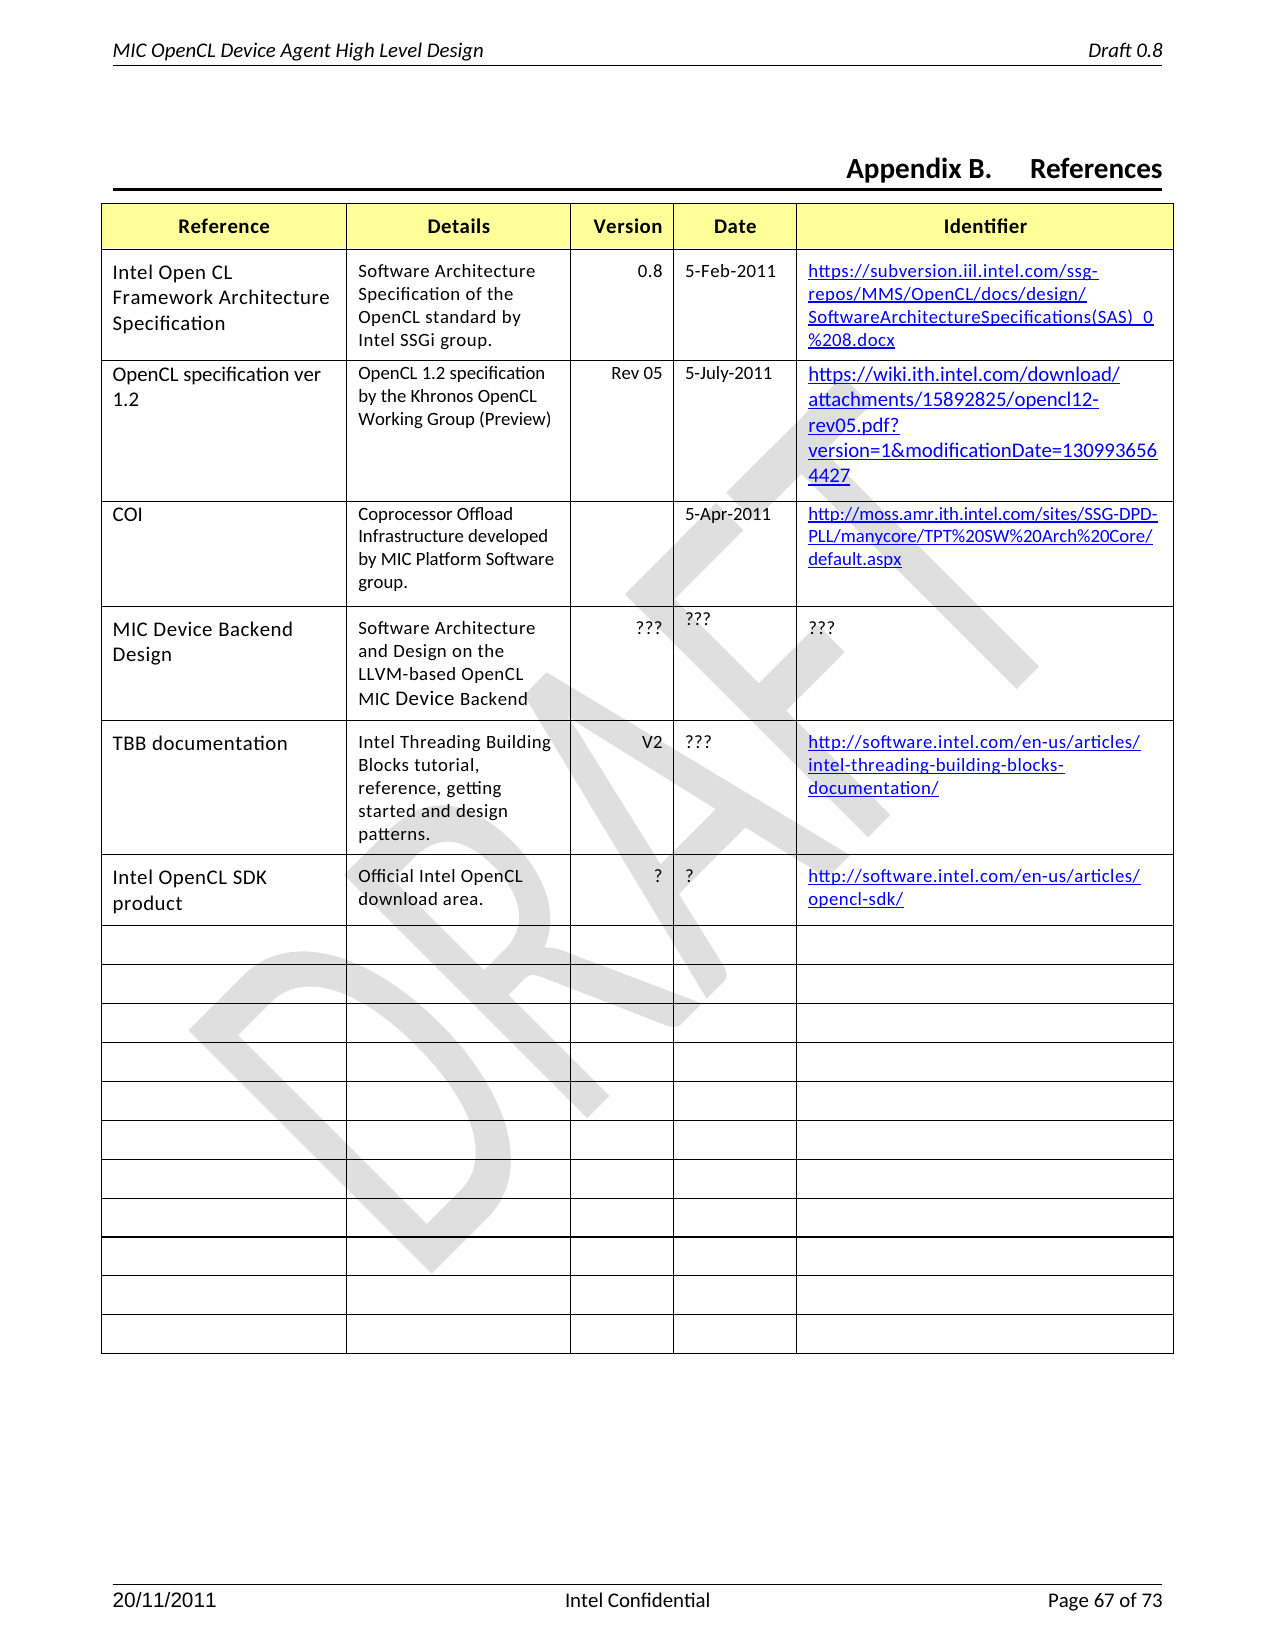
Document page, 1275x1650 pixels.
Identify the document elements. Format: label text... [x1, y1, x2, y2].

table_cell Coprocessor Offload Infrastructure developed by MIC Platform Software group. [347, 502, 570, 606]
table_cell https://wiki.ith.intel.com/download/attachments/15892825/opencl12-rev05.pdf?version=1&modificationDate=1309936564427 [797, 361, 1173, 501]
table_cell 0.8 [571, 250, 673, 360]
table_cell [797, 1160, 1173, 1197]
table_cell [102, 1043, 346, 1081]
table_cell [347, 1082, 570, 1119]
table_cell ??? [797, 607, 1173, 720]
table_cell MIC Device Backend Design [102, 607, 346, 720]
table_cell Software Architecture and Design on the LLVM-based OpenCL MIC Device Backend [347, 607, 570, 720]
table_cell [571, 1043, 673, 1081]
table_cell [571, 926, 673, 964]
table_cell TBB documentation [102, 721, 346, 854]
table_cell Intel OpenCL SDK product [102, 855, 346, 925]
table_cell [797, 1004, 1173, 1042]
table_cell [674, 1238, 796, 1275]
table_cell [571, 1315, 673, 1353]
table_cell https://subversion.iil.intel.com/ssg-repos/MMS/OpenCL/docs/design/SoftwareArchitectureSpecifications(SAS)_0%208.docx [797, 250, 1173, 360]
table_cell [102, 1276, 346, 1314]
table_cell [102, 965, 346, 1003]
table_header Details [347, 204, 570, 248]
table_cell [674, 1121, 796, 1158]
table_cell [797, 1043, 1173, 1081]
table_cell [571, 965, 673, 1003]
table_cell http://software.intel.com/en-us/articles/intel-threading-building-blocks-documentation/ [797, 721, 1173, 854]
table_cell OpenCL specification ver 1.2 [102, 361, 346, 501]
table_cell [674, 965, 796, 1003]
table_cell [797, 965, 1173, 1003]
table_cell V2 [571, 721, 673, 854]
table_cell [674, 1276, 796, 1314]
table_cell [674, 1160, 796, 1197]
table_cell [797, 1276, 1173, 1314]
table_cell ??? [674, 607, 796, 720]
table_cell [102, 1315, 346, 1353]
table_cell [571, 1121, 673, 1158]
table_cell [347, 1004, 570, 1042]
table_header Identifier [797, 204, 1173, 248]
table_cell [674, 1004, 796, 1042]
table_cell [102, 926, 346, 964]
table_cell [797, 1082, 1173, 1119]
table_cell [674, 926, 796, 964]
table_cell http://moss.amr.ith.intel.com/sites/SSG-DPD-PLL/manycore/TPT%20SW%20Arch%20Core/default.aspx [797, 502, 1173, 606]
table_cell 5-July-2011 [674, 361, 796, 501]
table_cell OpenCL 1.2 specification by the Khronos OpenCL Working Group (Preview) [347, 361, 570, 501]
table_cell [797, 1199, 1173, 1236]
table_cell [674, 1199, 796, 1236]
table_cell [347, 1276, 570, 1314]
table_cell [797, 1315, 1173, 1353]
table_cell [797, 926, 1173, 964]
table_cell [102, 1238, 346, 1275]
table_cell Rev 05 [571, 361, 673, 501]
table_cell [102, 1160, 346, 1197]
table_cell [571, 1082, 673, 1119]
table_cell [674, 1315, 796, 1353]
table_cell [102, 1082, 346, 1119]
table_cell COI [102, 502, 346, 606]
table_cell [571, 1160, 673, 1197]
table_cell [102, 1004, 346, 1042]
table_cell [347, 926, 570, 964]
table_cell 5-Feb-2011 [674, 250, 796, 360]
table_cell [347, 1160, 570, 1197]
table_cell [571, 1238, 673, 1275]
table_cell ??? [571, 607, 673, 720]
table_cell [102, 1121, 346, 1158]
table_cell [797, 1121, 1173, 1158]
table_cell [347, 1199, 570, 1236]
table_cell [102, 1199, 346, 1236]
table_cell [674, 1043, 796, 1081]
table_cell [347, 1238, 570, 1275]
table_cell [571, 1199, 673, 1236]
table_cell http://software.intel.com/en-us/articles/opencl-sdk/ [797, 855, 1173, 925]
table_cell [571, 1276, 673, 1314]
table_cell [347, 1121, 570, 1158]
table_cell Intel Open CL Framework Architecture Specification [102, 250, 346, 360]
table_cell [571, 1004, 673, 1042]
table_cell Software Architecture Specification of the OpenCL standard by Intel SSGi group. [347, 250, 570, 360]
table_cell [347, 965, 570, 1003]
table_header Version [571, 204, 673, 248]
table_cell ??? [674, 721, 796, 854]
table_header Date [674, 204, 796, 248]
table_cell [674, 1082, 796, 1119]
table_cell 5-Apr-2011 [674, 502, 796, 606]
table_cell ? [674, 855, 796, 925]
subtitle References [112, 150, 1162, 191]
table_cell [347, 1043, 570, 1081]
table_cell Intel Threading Building Blocks tutorial, reference, getting started and design patterns. [347, 721, 570, 854]
table_cell ? [571, 855, 673, 925]
table_header Reference [102, 204, 346, 248]
table_cell [347, 1315, 570, 1353]
table_cell [571, 502, 673, 606]
table_cell [797, 1238, 1173, 1275]
table_cell Official Intel OpenCL download area. [347, 855, 570, 925]
